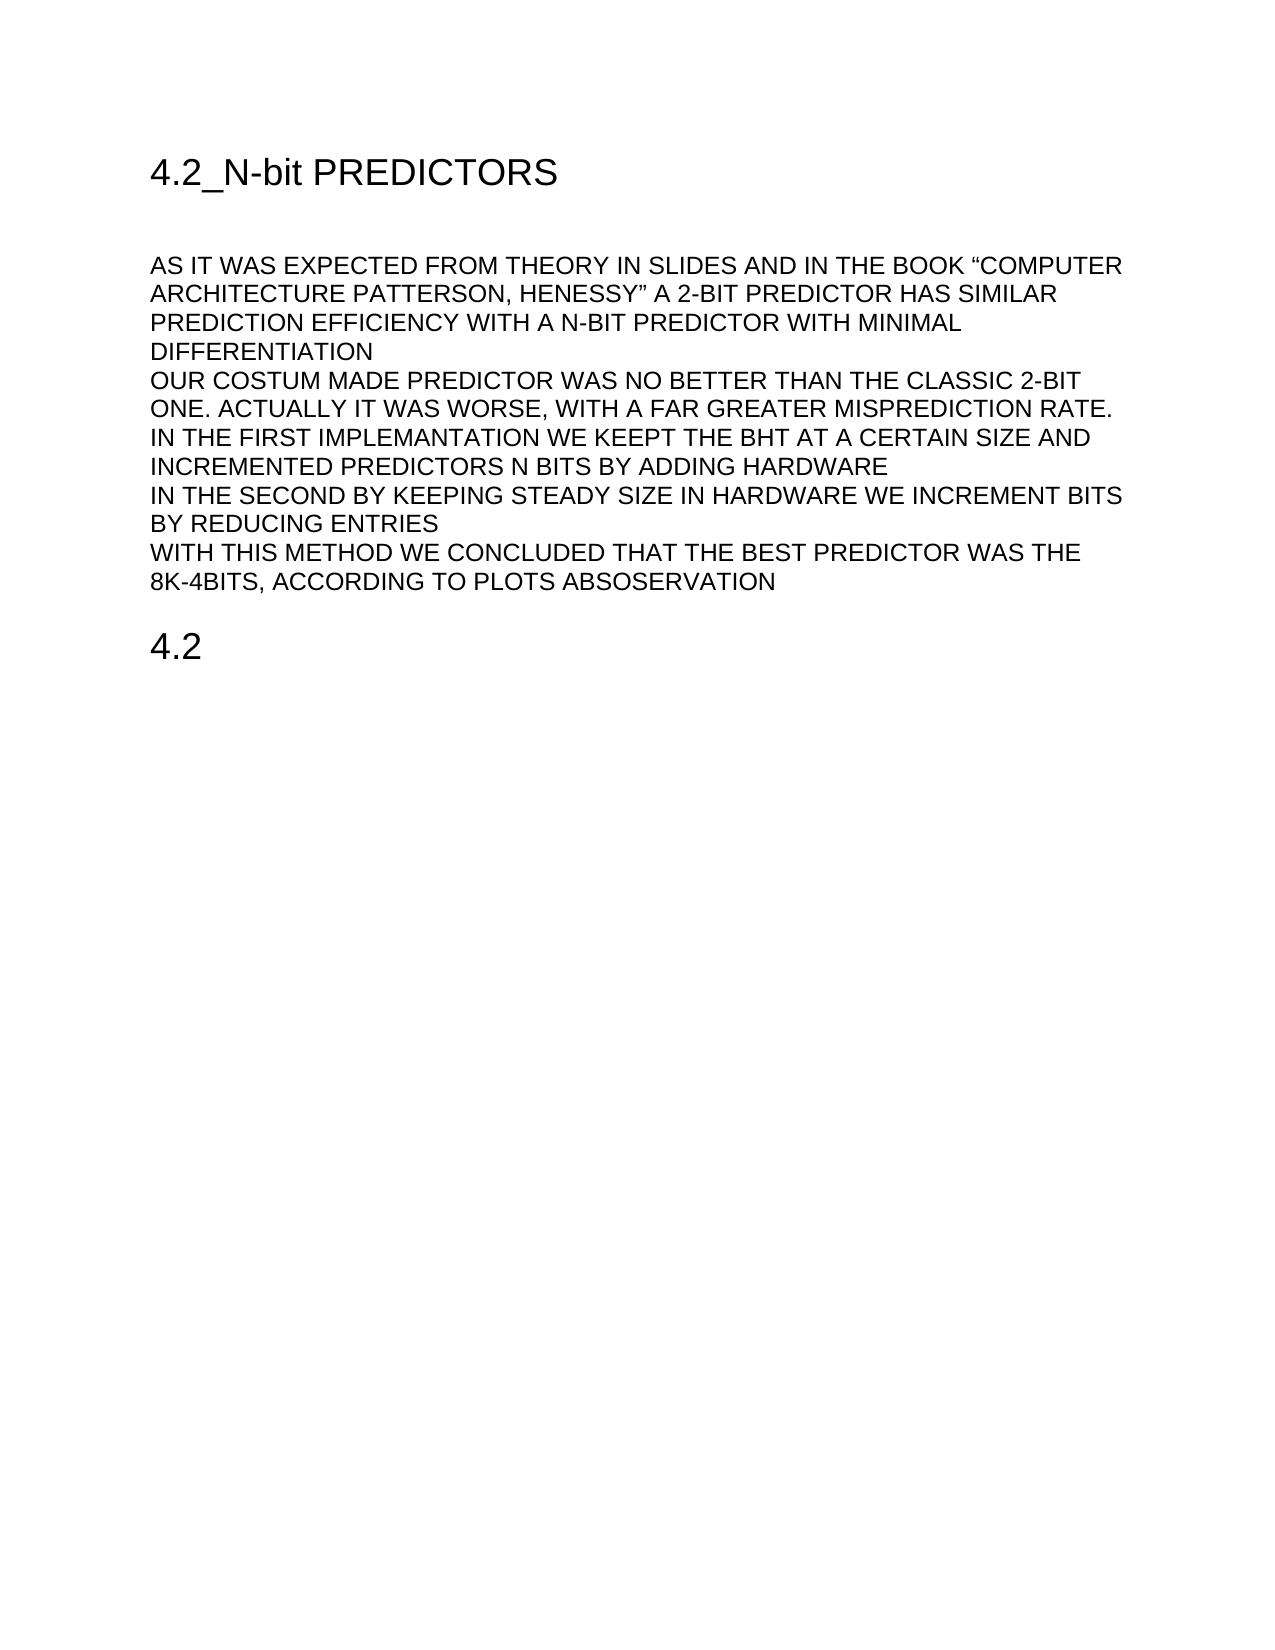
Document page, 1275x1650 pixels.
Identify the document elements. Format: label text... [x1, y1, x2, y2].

text IN THE FIRST IMPLEMANTATION WE KEEPT THE BHT AT A CERTAIN SIZE AND INCREMENTED PREDICTORS N BITS BY ADDING HARDWARE [150, 423, 1125, 481]
text IN THE SECOND BY KEEPING STEADY SIZE IN HARDWARE WE INCREMENT BITS BY REDUCING ENTRIES [150, 481, 1125, 538]
text 4.2_N-bit PREDICTORS [150, 150, 1125, 193]
text WITH THIS METHOD WE CONCLUDED THAT THE BEST PREDICTOR WAS THE 8K-4BITS, ACCORDING TO PLOTS ABSOSERVATION [150, 538, 1125, 596]
text 4.2 [150, 624, 1125, 667]
text AS IT WAS EXPECTED FROM THEORY IN SLIDES AND IN THE BOOK “COMPUTER ARCHITECTURE PATTERSON, HENESSY” A 2-BIT PREDICTOR HAS SIMILAR PREDICTION EFFICIENCY WITH A N-BIT PREDICTOR WITH MINIMAL DIFFERENTIATION [150, 251, 1125, 366]
text OUR COSTUM MADE PREDICTOR WAS NO BETTER THAN THE CLASSIC 2-BIT ONE. ACTUALLY IT WAS WORSE, WITH A FAR GREATER MISPREDICTION RATE. [150, 366, 1125, 423]
